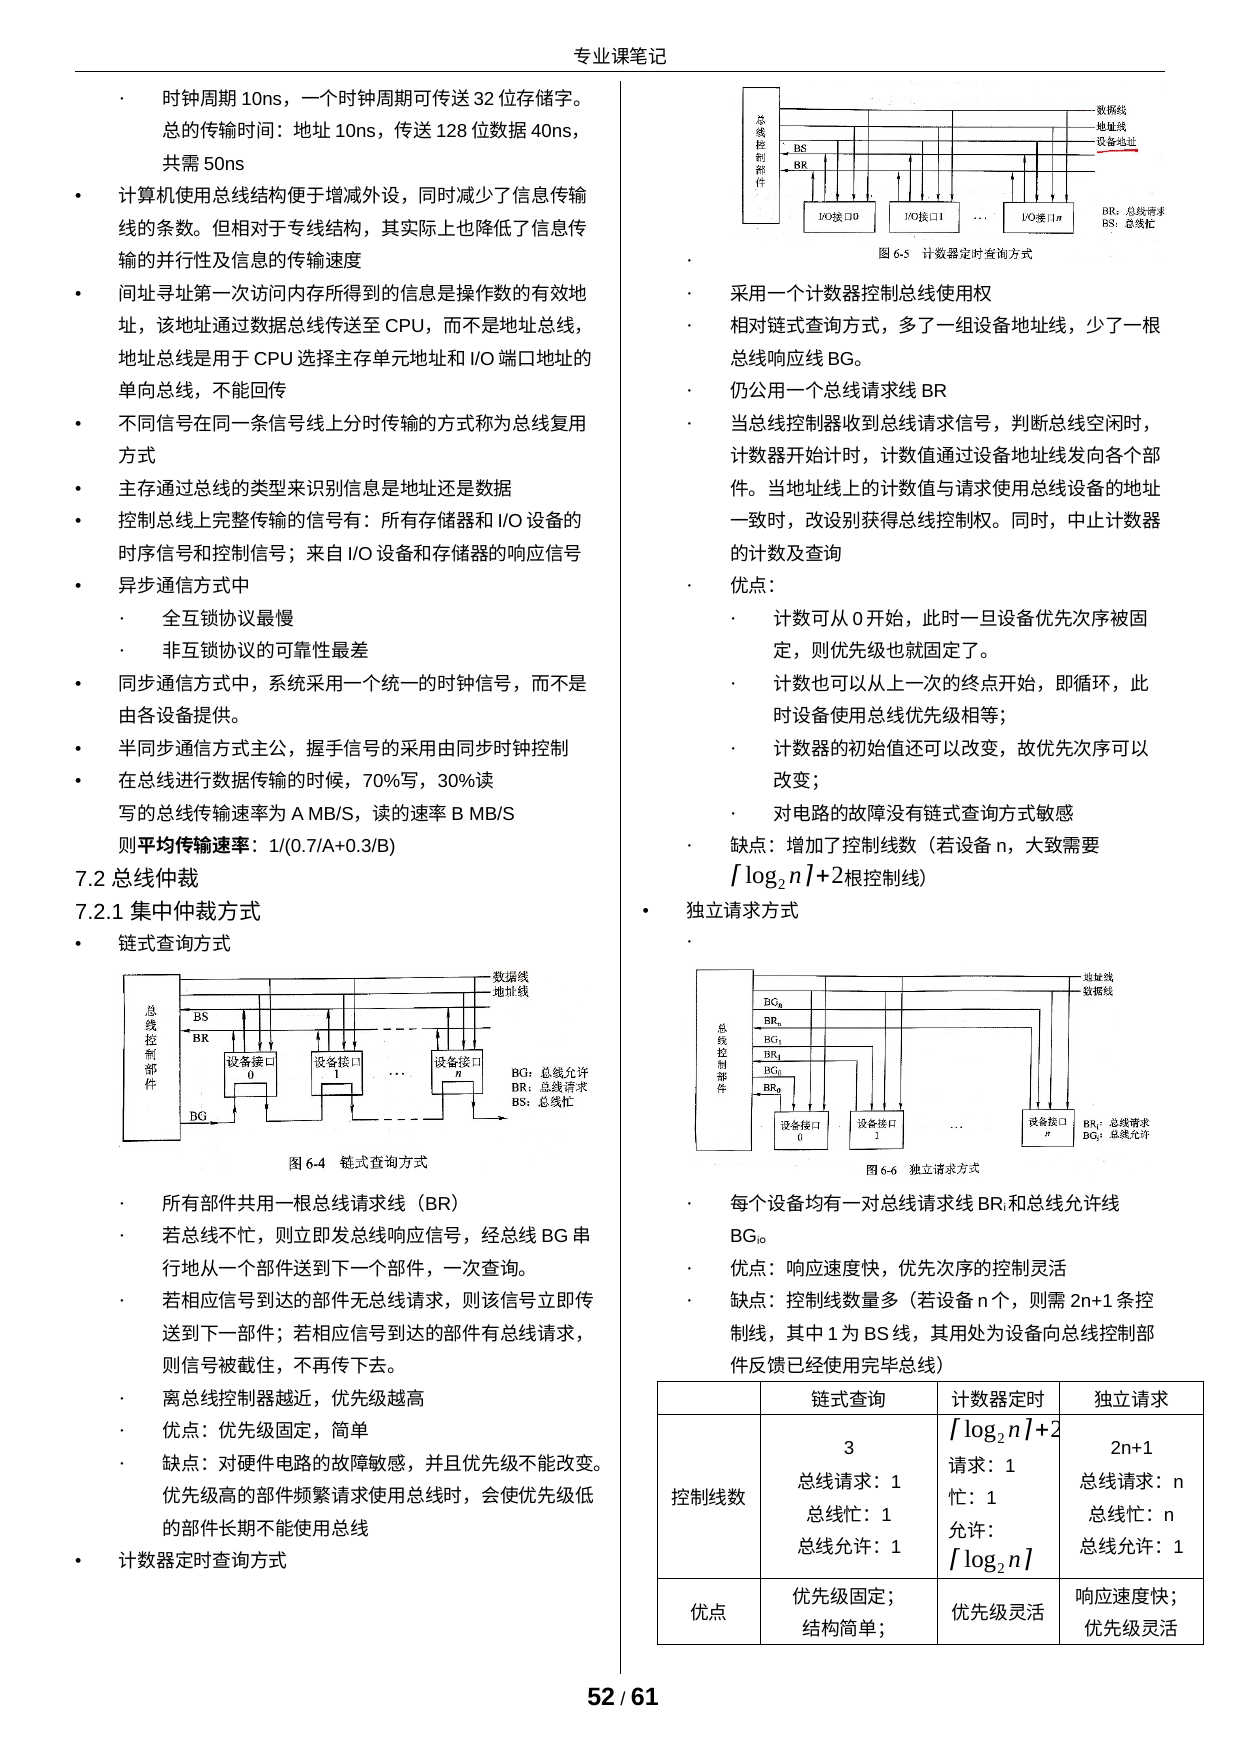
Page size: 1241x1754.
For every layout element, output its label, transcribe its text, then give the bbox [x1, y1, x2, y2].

text 异步通信方式中 [75, 568, 598, 601]
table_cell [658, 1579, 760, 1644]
list 全互锁协议最慢 [119, 601, 598, 633]
list 若总线不忙，则立即发总线响应信号，经总线BG串行地从一个部件送到下一个部件，一次查询。 [119, 1218, 598, 1283]
list 缺点：控制线数量多（若设备n个，则需2n+1条控制线，其中1为BS线，其用处为设备向总线控制部件反馈已经使用完毕总线） [686, 1283, 1165, 1381]
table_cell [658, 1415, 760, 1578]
picture [686, 965, 1152, 1179]
list 所有部件共用一根总线请求线（BR） [119, 1186, 598, 1218]
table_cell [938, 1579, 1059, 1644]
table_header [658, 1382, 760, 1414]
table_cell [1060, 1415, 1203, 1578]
list 计数也可以从上一次的终点开始，即循环，此时设备使用总线优先级相等； [730, 666, 1165, 731]
list 计数器的初始值还可以改变，故优先次序可以改变； [730, 731, 1165, 796]
subtitle 集中仲裁方式 [75, 893, 598, 926]
list 每个设备均有一对总线请求线BRi和总线允许线BGi。 [686, 1186, 1165, 1251]
list 相对链式查询方式，多了一组设备地址线，少了一根总线响应线BG。 [686, 308, 1165, 373]
list 对电路的故障没有链式查询方式敏感 [730, 796, 1165, 828]
text 计数器定时查询方式 [75, 1543, 598, 1576]
list 缺点：对硬件电路的故障敏感，并且优先级不能改变。优先级高的部件频繁请求使用总线时，会使优先级低的部件长期不能使用总线 [119, 1446, 598, 1543]
text 计算机使用总线结构便于增减外设，同时减少了信息传输线的条数。但相对于专线结构，其实际上也降低了信息传输的并行性及信息的传输速度 [75, 178, 598, 276]
list 当总线控制器收到总线请求信号，判断总线空闲时，计数器开始计时，计数值通过设备地址线发向各个部件。当地址线上的计数值与请求使用总线设备的地址一致时，改设别获得总线控制权。同时，中止计数器的计数及查询 [686, 406, 1165, 568]
list 计数可从0开始，此时一旦设备优先次序被固定，则优先级也就固定了。 [730, 601, 1165, 666]
text 主存通过总线的类型来识别信息是地址还是数据 [75, 471, 598, 503]
list 优点： [686, 568, 1165, 601]
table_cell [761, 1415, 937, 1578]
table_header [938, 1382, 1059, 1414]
text 在总线进行数据传输的时候，70%写，30%读 写的总线传输速率为A MB/S，读的速率B MB/S 则平均传输速率：1/(0.7/A+0.3/B) [75, 763, 598, 861]
list 仍公用一个总线请求线BR [686, 373, 1165, 406]
list 优点：优先级固定，简单 [119, 1413, 598, 1446]
text 独立请求方式 [642, 893, 1165, 926]
subtitle 总线仲裁 [75, 861, 598, 893]
list 离总线控制器越近，优先级越高 [119, 1381, 598, 1413]
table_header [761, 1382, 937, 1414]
picture [729, 80, 1165, 263]
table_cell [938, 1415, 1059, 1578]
list 采用一个计数器控制总线使用权 [686, 276, 1165, 308]
list 优点：响应速度快，优先次序的控制灵活 [686, 1251, 1165, 1283]
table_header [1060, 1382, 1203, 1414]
text 同步通信方式中，系统采用一个统一的时钟信号，而不是由各设备提供。 [75, 666, 598, 731]
list 时钟周期10ns，一个时钟周期可传送32位存储字。总的传输时间：地址10ns，传送128位数据40ns，共需50ns [119, 81, 598, 178]
text 半同步通信方式主公，握手信号的采用由同步时钟控制 [75, 731, 598, 763]
list 若相应信号到达的部件无总线请求，则该信号立即传送到下一部件；若相应信号到达的部件有总线请求，则信号被截住，不再传下去。 [119, 1283, 598, 1381]
list 非互锁协议的可靠性最差 [119, 633, 598, 666]
text 间址寻址第一次访问内存所得到的信息是操作数的有效地址，该地址通过数据总线传送至CPU，而不是地址总线，地址总线是用于CPU选择主存单元地址和I/O端口地址的单向总线，不能回传 [75, 276, 598, 406]
text 控制总线上完整传输的信号有：所有存储器和I/O设备的时序信号和控制信号；来自I/O设备和存储器的响应信号 [75, 503, 598, 568]
picture [118, 969, 592, 1175]
list 缺点：增加了控制线数（若设备n，大致需要根控制线） [686, 828, 1165, 893]
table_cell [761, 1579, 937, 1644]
text 不同信号在同一条信号线上分时传输的方式称为总线复用方式 [75, 406, 598, 471]
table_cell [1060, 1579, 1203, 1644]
